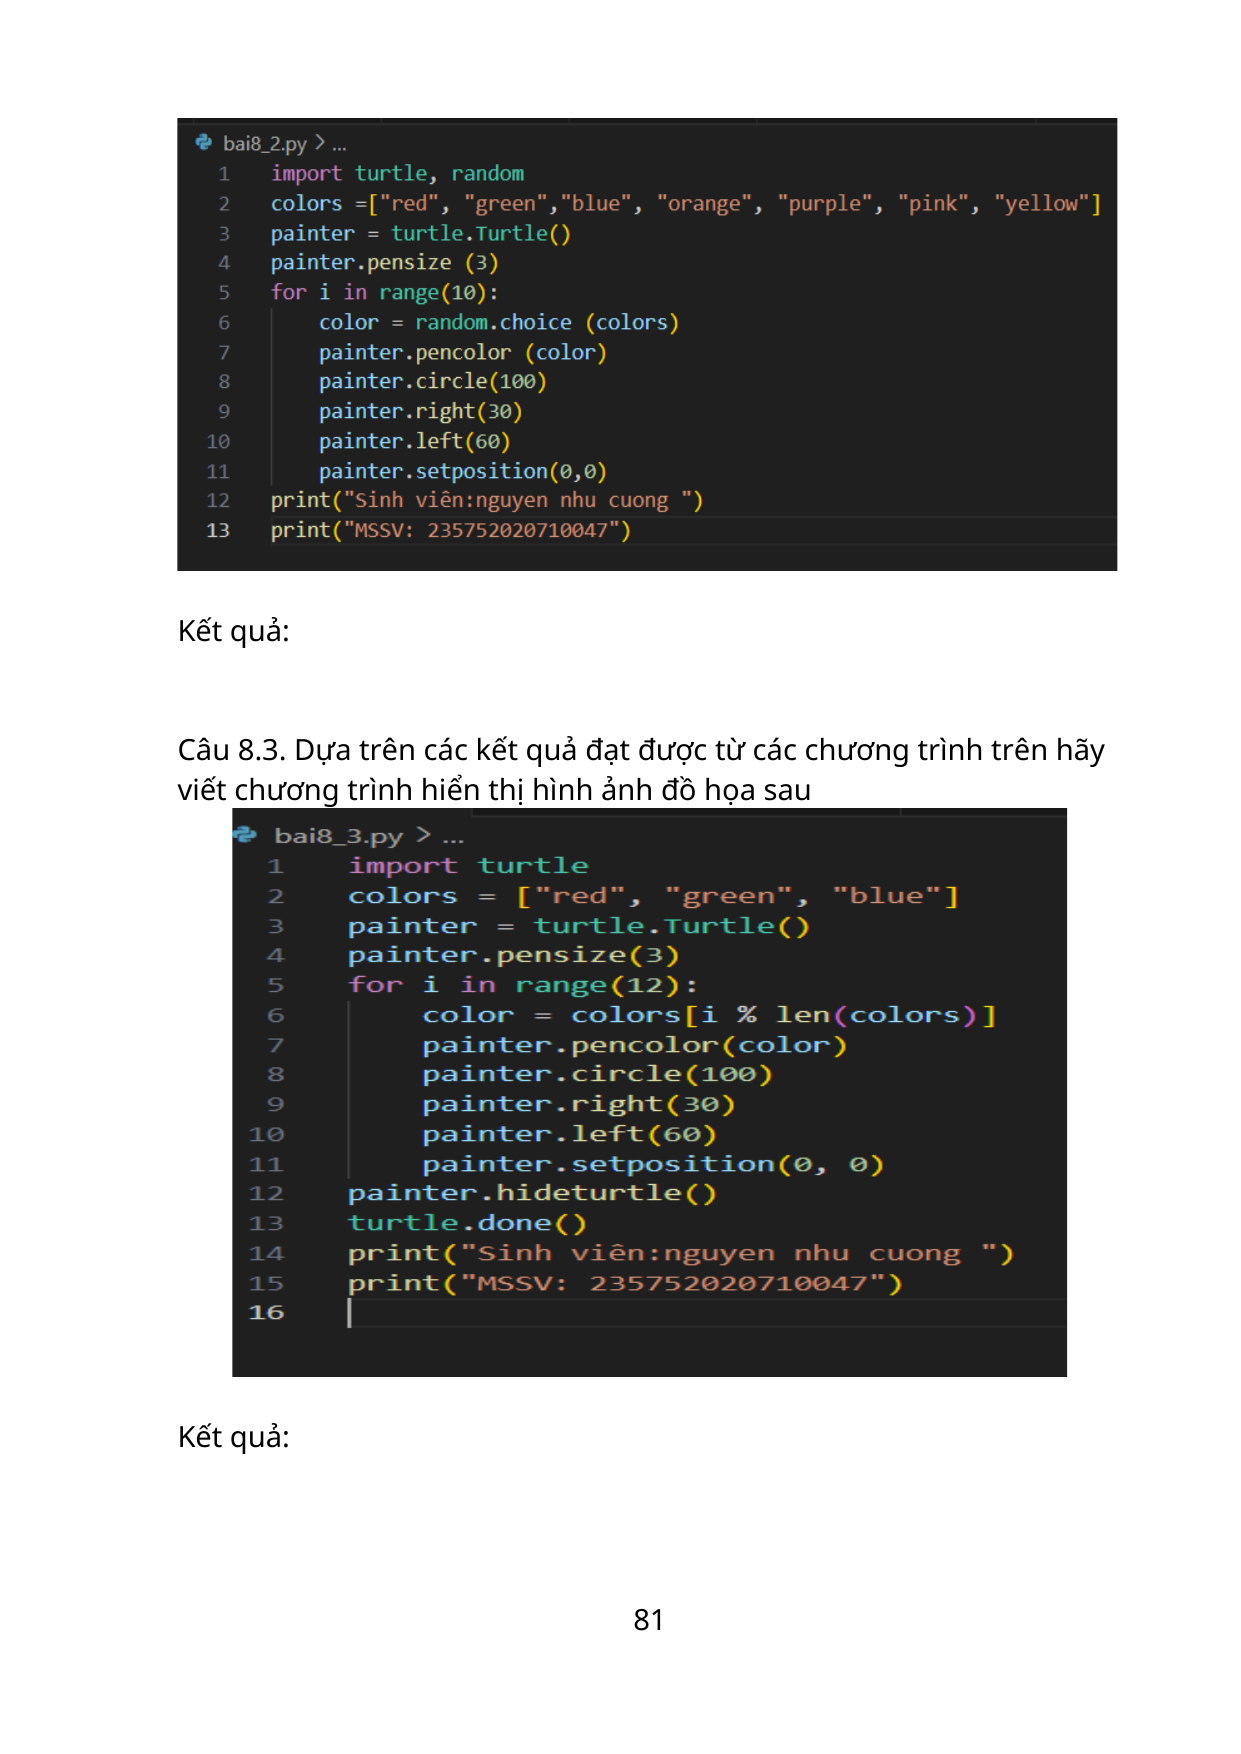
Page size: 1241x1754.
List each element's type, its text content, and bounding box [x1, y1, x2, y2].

text Câu 8.3. Dựa trên các kết quả đạt được từ các chương trình trên hãy viết chương trình hiển thị hình ảnh đồ họa sau [177, 729, 1122, 809]
picture [232, 808, 1068, 1377]
picture [177, 118, 1118, 571]
text Kết quả: [177, 610, 1122, 650]
text Kết quả: [177, 1416, 1122, 1456]
